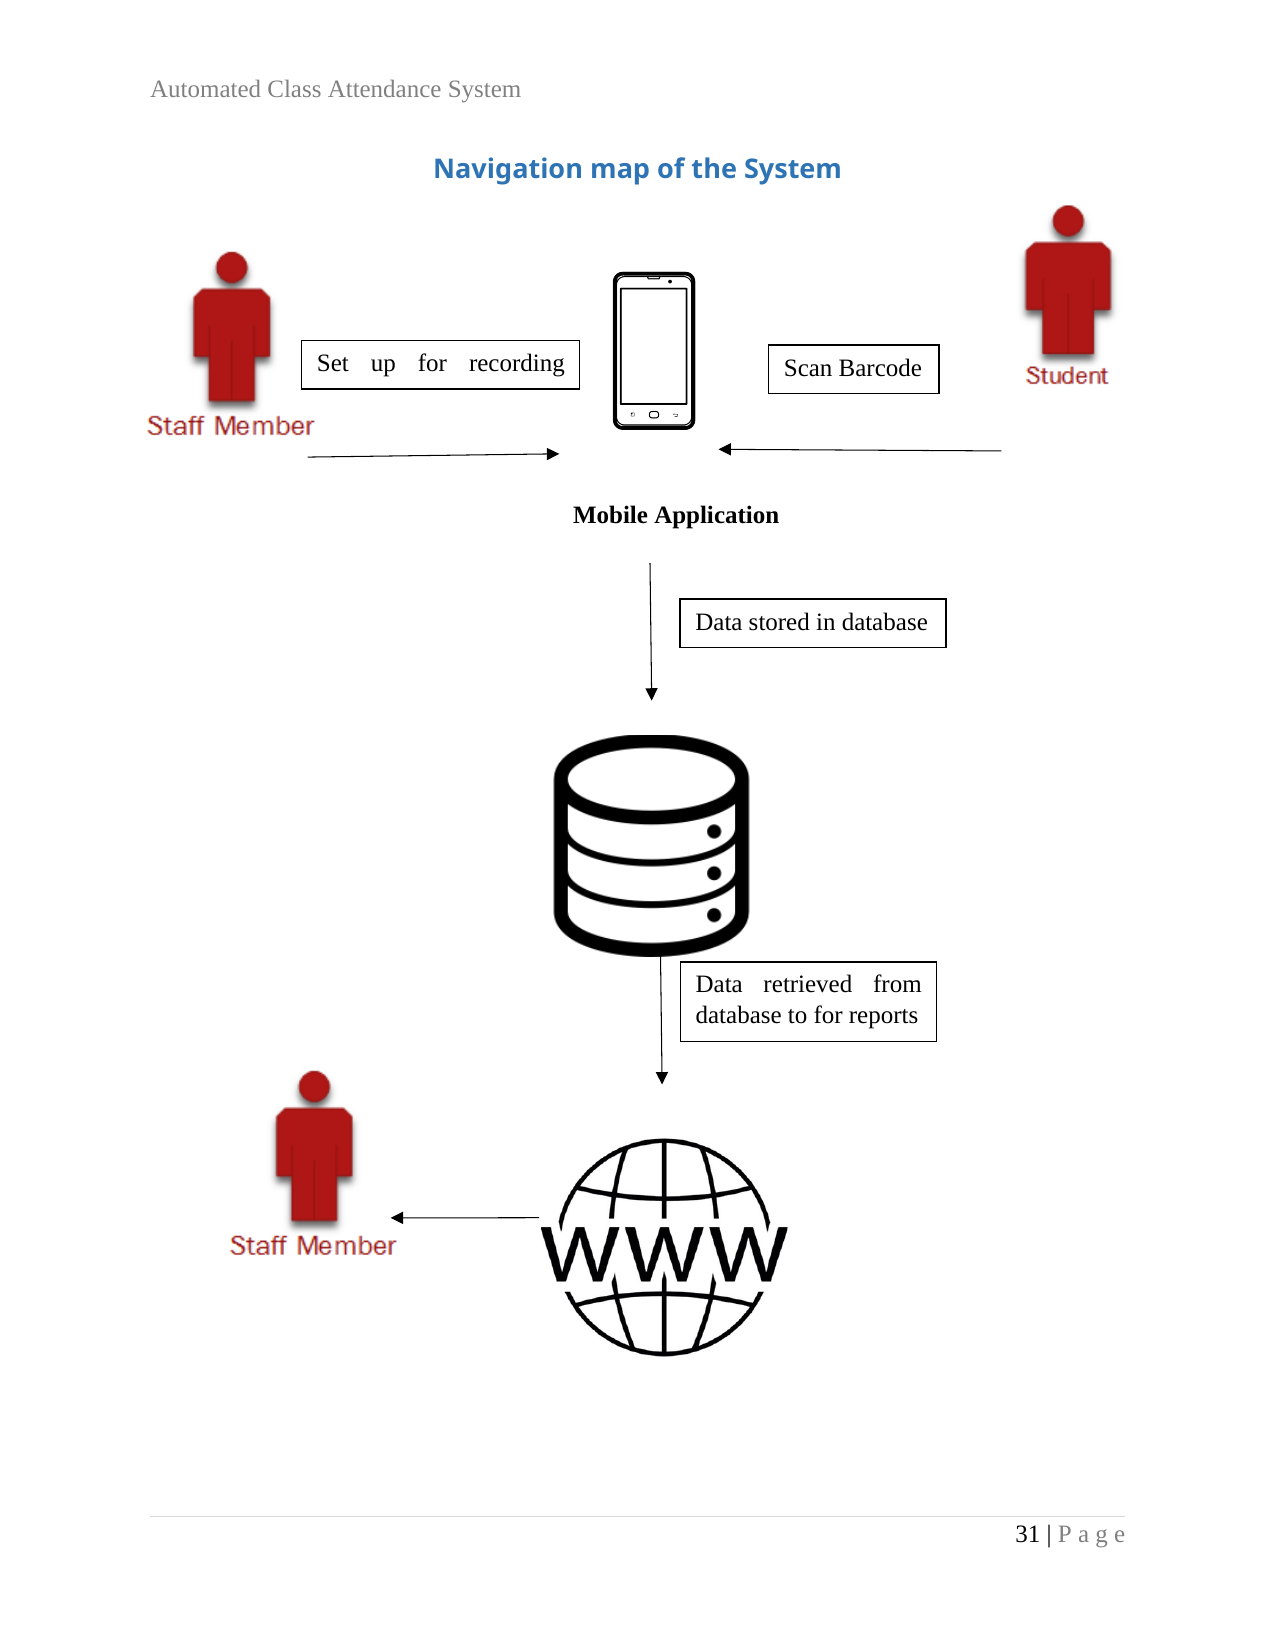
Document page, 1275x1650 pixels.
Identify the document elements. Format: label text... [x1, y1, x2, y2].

subtitle Navigation map of the System [150, 150, 1125, 187]
picture [540, 735, 763, 957]
picture [132, 246, 332, 457]
picture [1015, 198, 1125, 394]
picture [574, 265, 743, 434]
picture [215, 1065, 414, 1277]
picture [541, 1123, 788, 1371]
